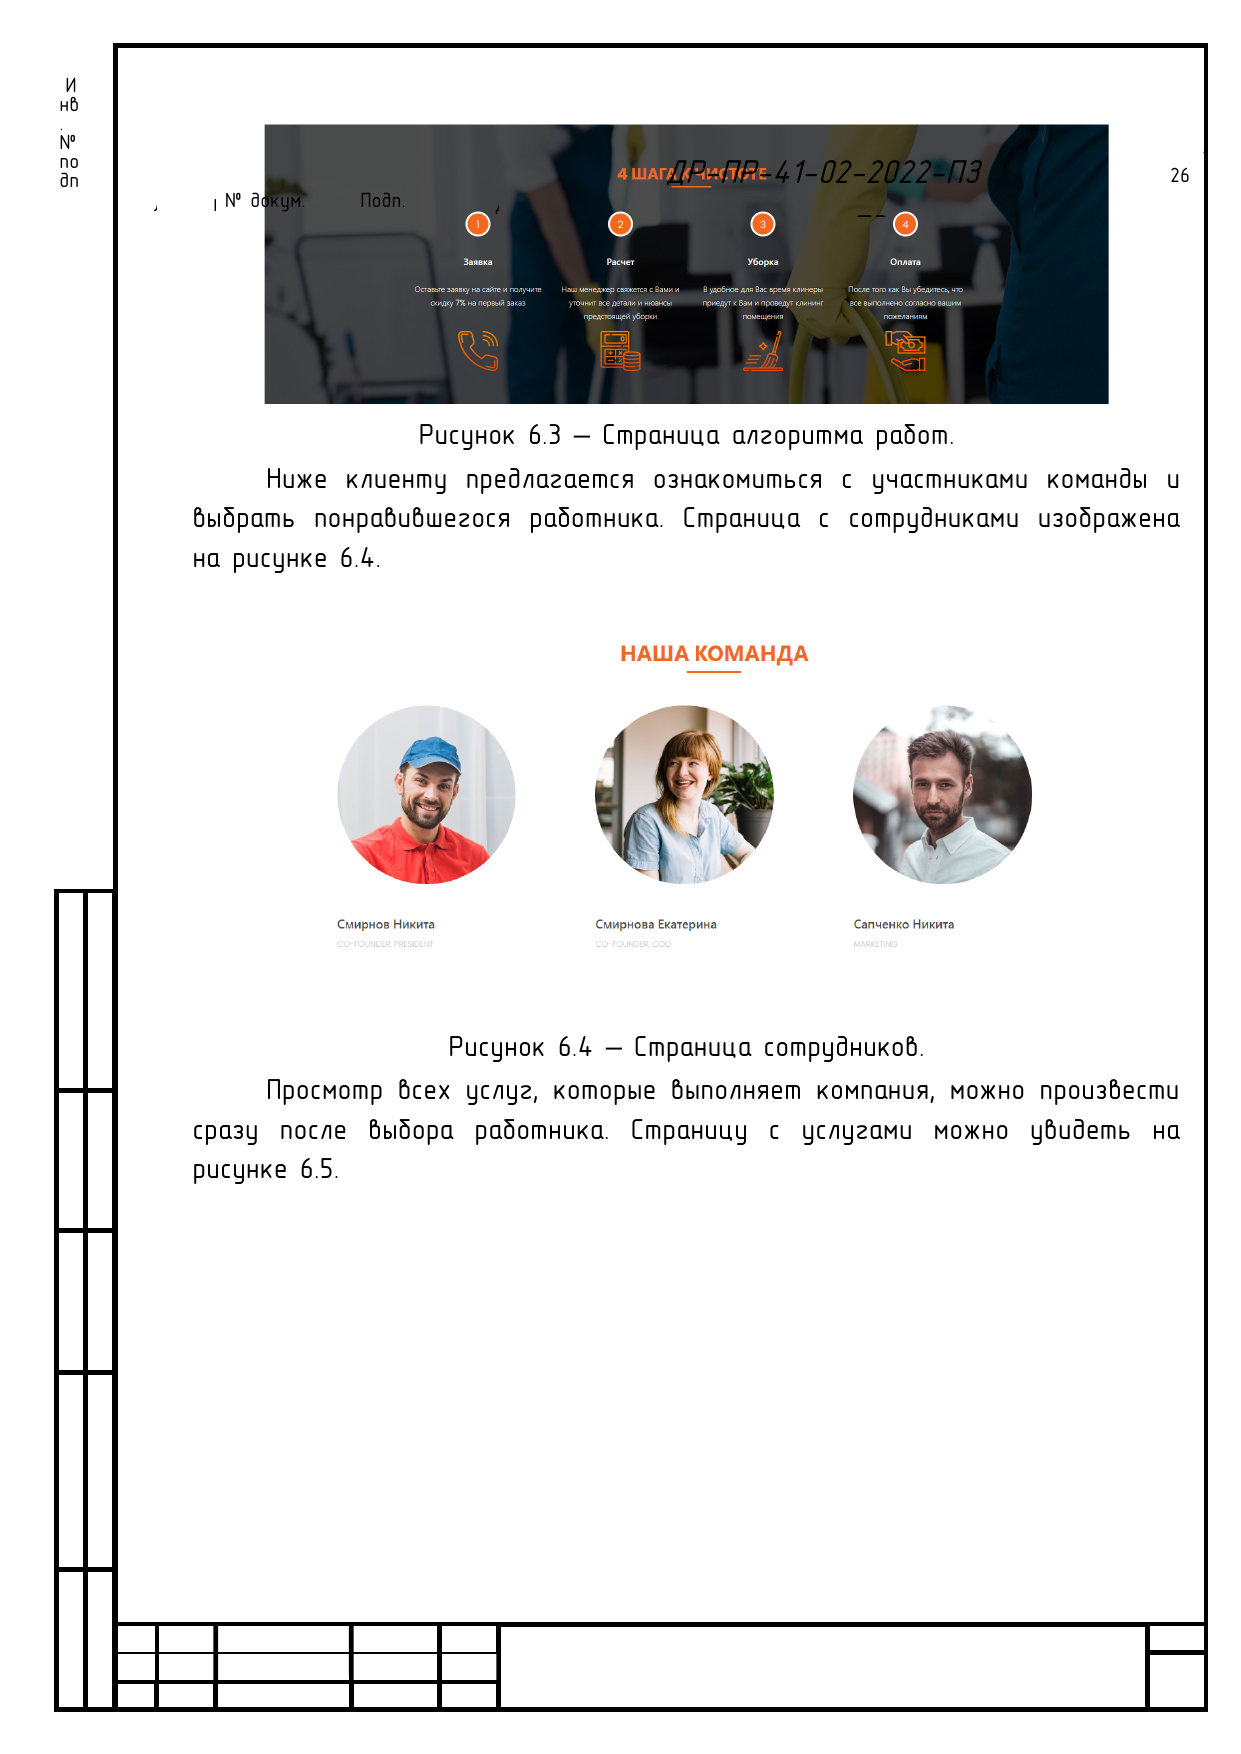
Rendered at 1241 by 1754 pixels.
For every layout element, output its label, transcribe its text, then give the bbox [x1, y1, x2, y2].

text Ниже клиенту предлагается ознакомиться с участниками команды и выбрать понравившегося работника. Страница с сотрудниками изображена на рисунке 6.4. [192, 468, 1181, 574]
text Просмотр всех услуг, которые выполняет компания, можно произвести сразу после выбора работника. Страницу с услугами можно увидеть на рисунке 6.5. [192, 1079, 1181, 1185]
text Рисунок 6.4 – Страница сотрудников. [192, 1029, 1181, 1062]
picture [255, 587, 1118, 1016]
text Рисунок 6.3 – Страница алгоритма работ. [192, 417, 1181, 451]
picture [264, 118, 1109, 404]
